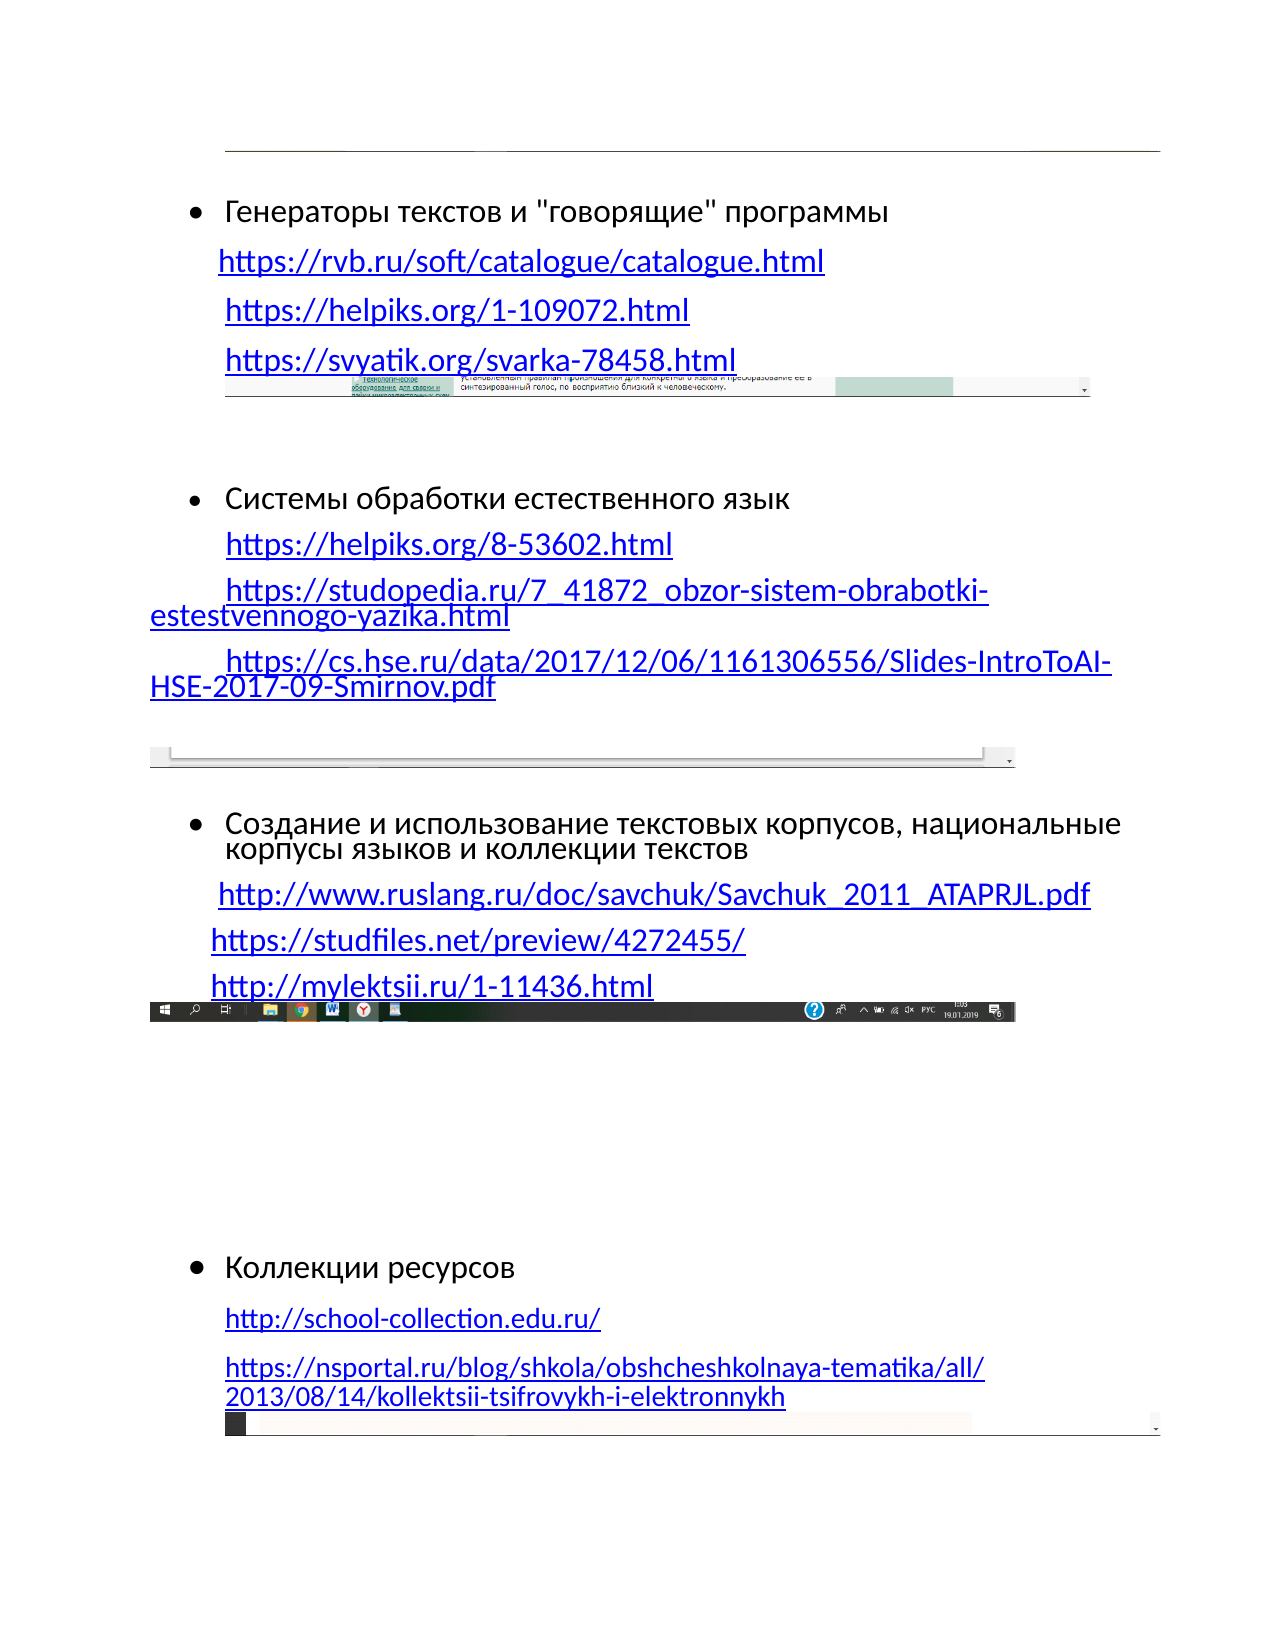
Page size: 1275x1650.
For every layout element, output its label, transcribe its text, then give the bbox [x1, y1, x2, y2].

text https://nsportal.ru/blog/shkola/obshcheshkolnaya-tematika/all/2013/08/14/kollektsii-tsifrovykh-i-elektronnykh [225, 1355, 1125, 1412]
text http://www.ruslang.ru/doc/savchuk/Savchuk_2011_ATAPRJL.pdf [150, 885, 1125, 910]
list Генераторы текстов и "говорящие" программы [187, 199, 1125, 228]
text https://studopedia.ru/7_41872_obzor-sistem-obrabotki-estestvennogo-yazika.html [150, 581, 1125, 631]
text https://helpiks.org/1-109072.html [225, 299, 1125, 327]
text https://svyatik.org/svarka-78458.html [225, 348, 1125, 377]
text https://studfiles.net/preview/4272455/ [150, 931, 1125, 956]
list Коллекции ресурсов [187, 1256, 1125, 1284]
text http://mylektsii.ru/1-11436.html [150, 977, 1125, 1002]
text http://school-collection.edu.ru/ [225, 1305, 1125, 1334]
list Создание и использование текстовых корпусов, национальные корпусы языков и коллекции текстов [187, 814, 1125, 864]
text https://rvb.ru/soft/catalogue/catalogue.html [150, 249, 1125, 278]
text https://cs.hse.ru/data/2017/12/06/1161306556/Slides-IntroToAI-HSE-2017-09-Smirnov.pdf [150, 652, 1125, 702]
list Системы обработки естественного язык [187, 489, 1125, 514]
text https://helpiks.org/8-53602.html [150, 535, 1125, 560]
